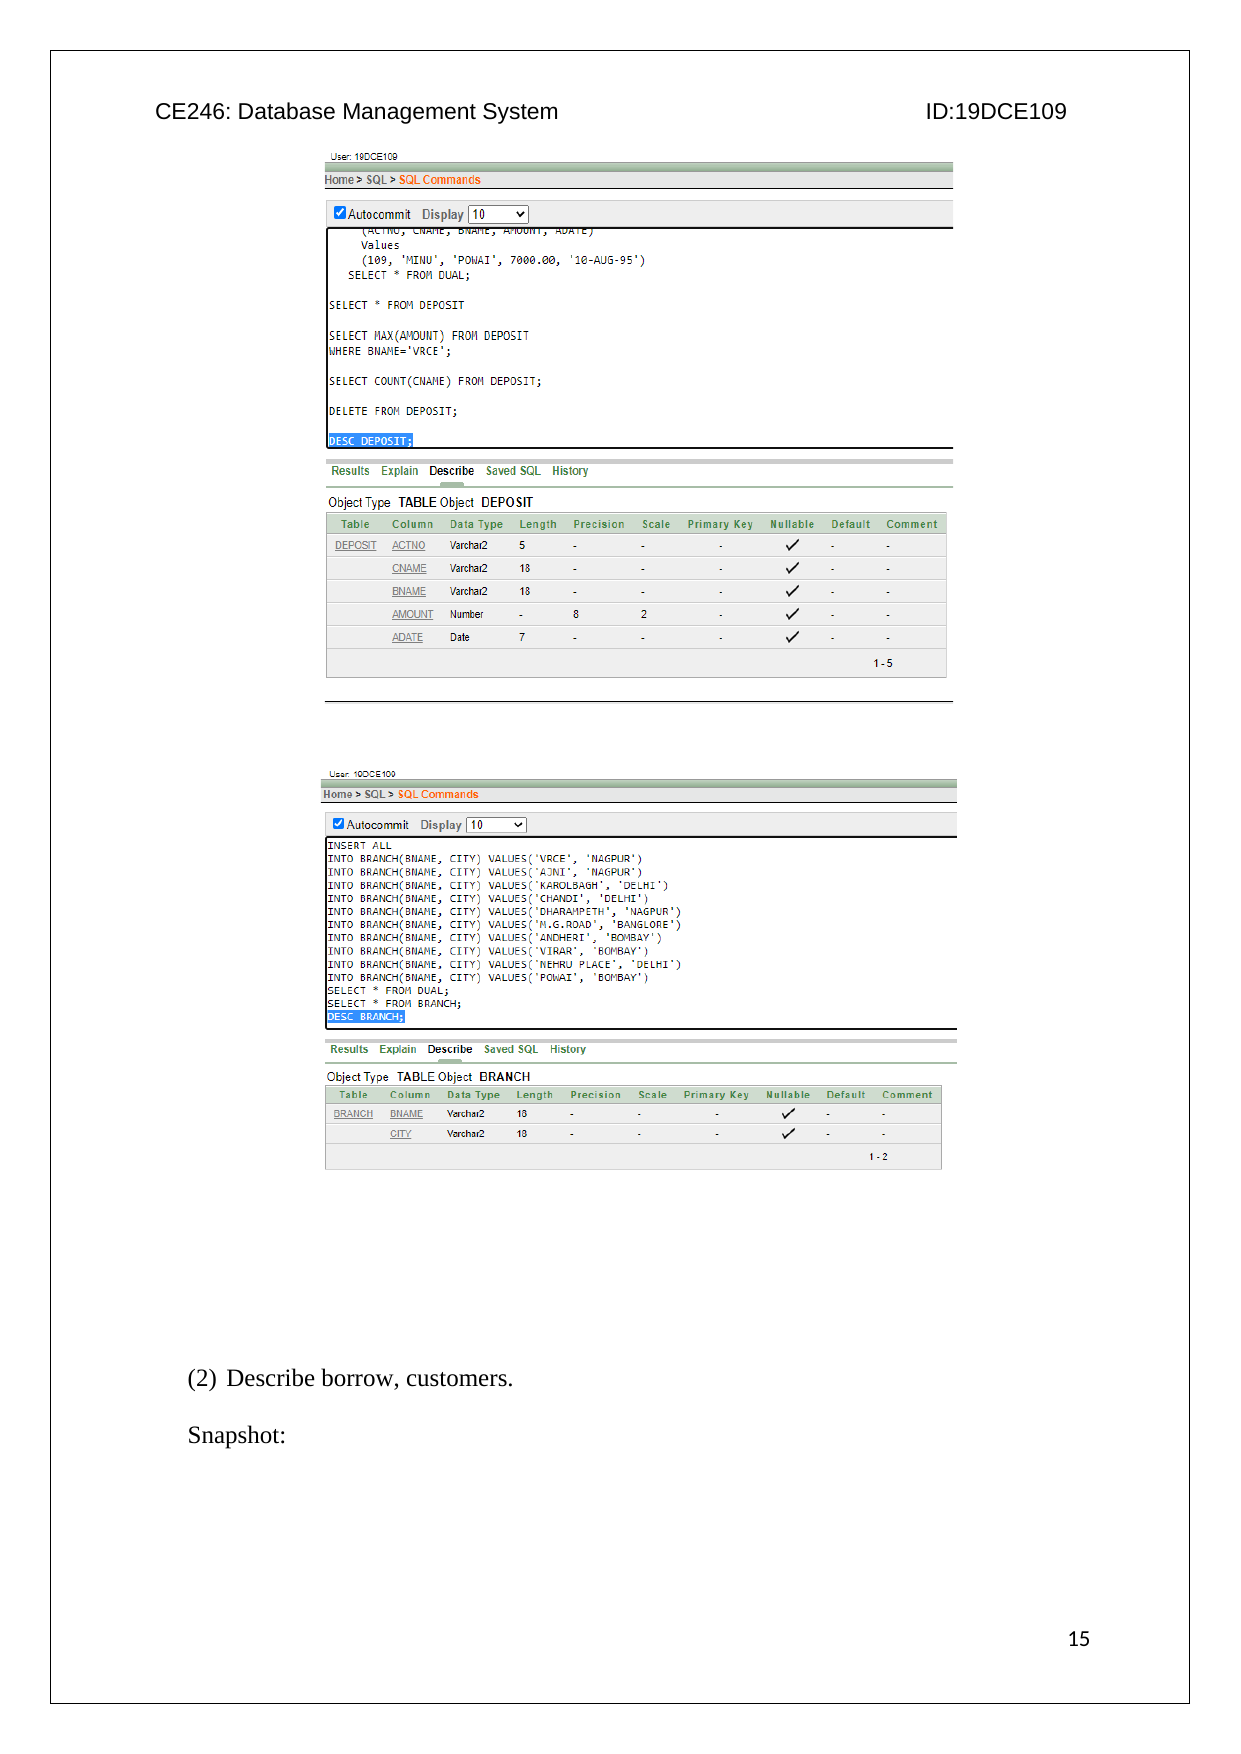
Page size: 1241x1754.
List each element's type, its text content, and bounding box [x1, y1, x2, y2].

text Snapshot: [187, 1421, 1090, 1449]
picture [320, 761, 957, 1191]
list Describe borrow, customers. [187, 1363, 1090, 1392]
picture [324, 150, 954, 704]
